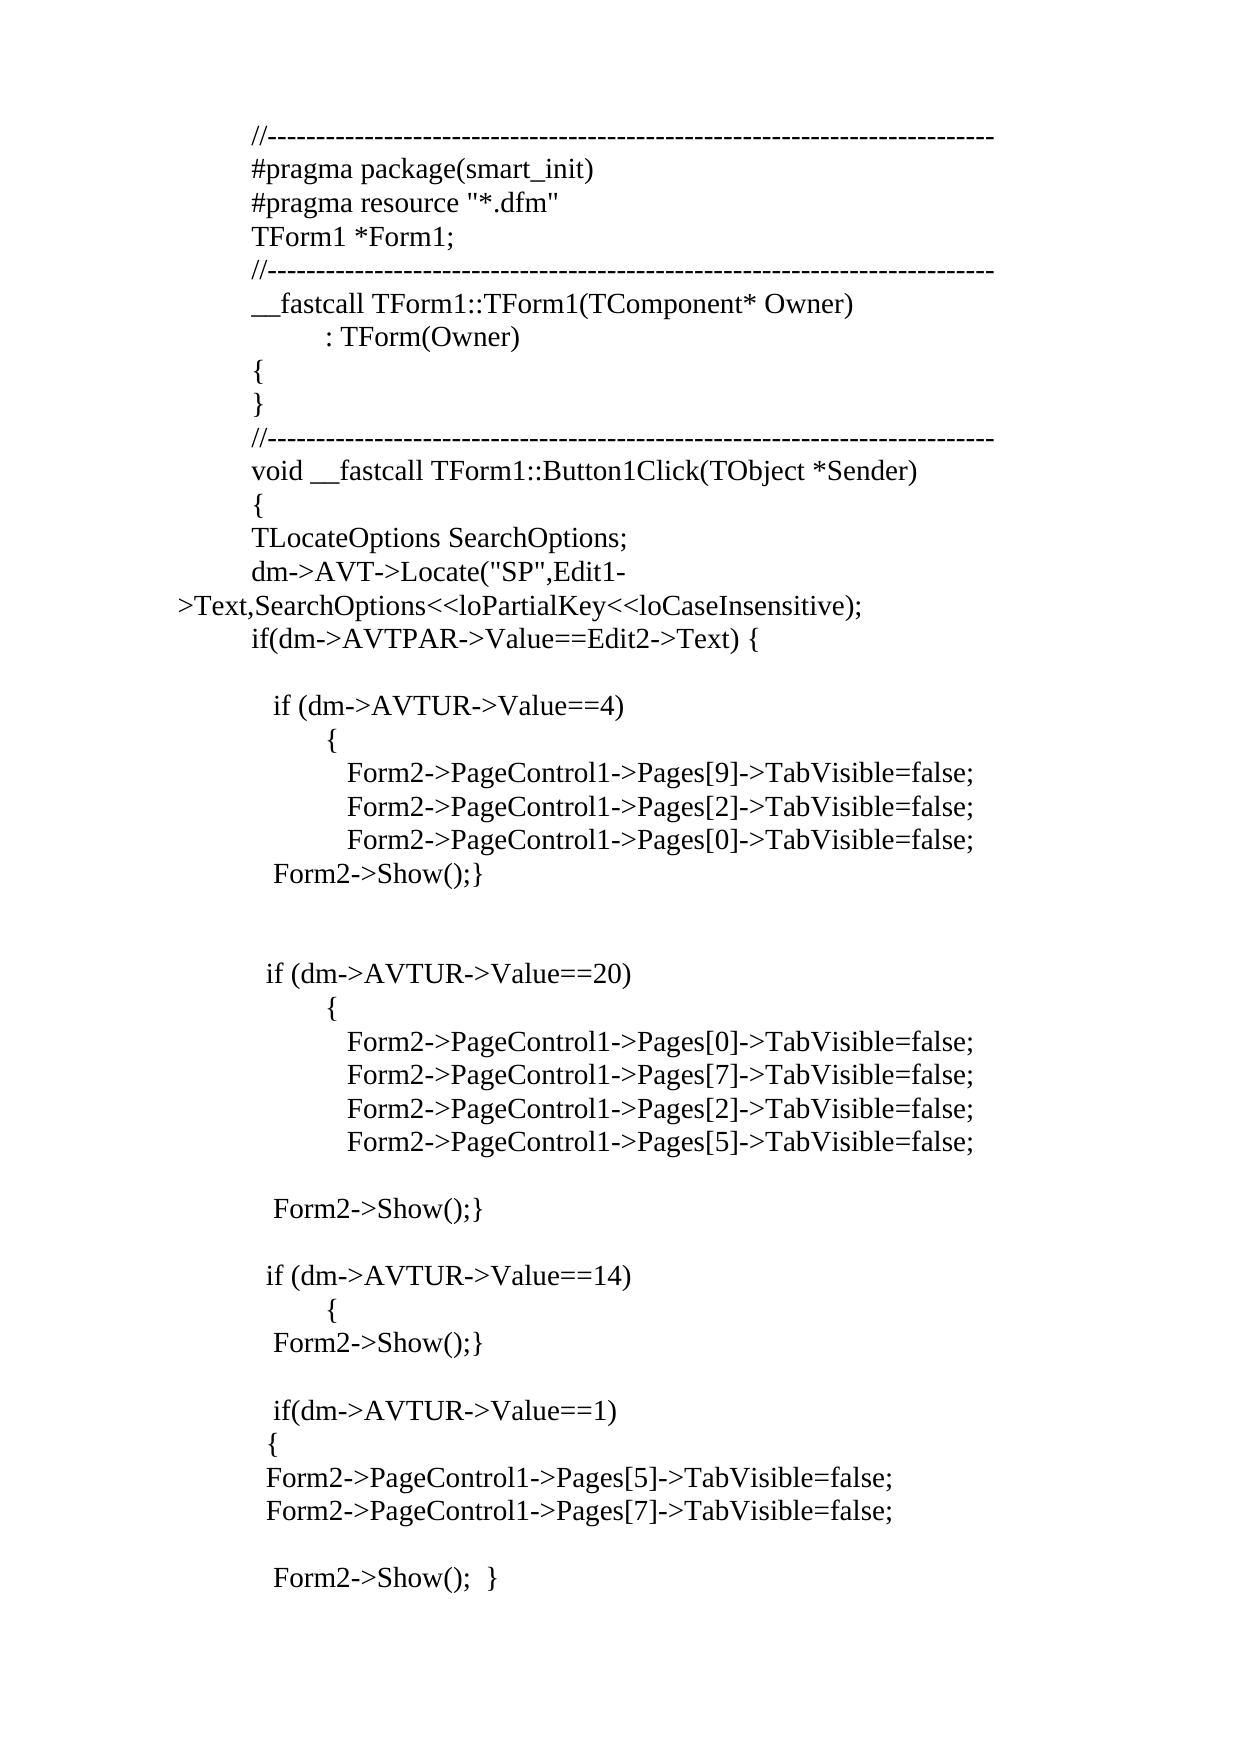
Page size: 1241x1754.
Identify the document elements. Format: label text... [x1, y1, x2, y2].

text if (dm->AVTUR->Value==14) [177, 1258, 1152, 1292]
text if (dm->AVTUR->Value==20) [177, 957, 1152, 990]
text Form2->PageControl1->Pages[7]->TabVisible=false; [177, 1493, 1152, 1527]
text Form2->PageControl1->Pages[2]->TabVisible=false; [177, 1091, 1152, 1124]
text { [177, 353, 1152, 386]
text { [177, 990, 1152, 1024]
text Form2->PageControl1->Pages[0]->TabVisible=false; [177, 1024, 1152, 1057]
text if(dm->AVTUR->Value==1) [177, 1393, 1152, 1426]
text Form2->PageControl1->Pages[5]->TabVisible=false; [177, 1460, 1152, 1493]
text } [177, 386, 1152, 420]
text { [177, 487, 1152, 521]
text Form2->Show();} [177, 1191, 1152, 1225]
text void __fastcall TForm1::Button1Click(TObject *Sender) [177, 453, 1152, 487]
text Form2->Show();} [177, 1326, 1152, 1359]
text Form2->PageControl1->Pages[0]->TabVisible=false; [177, 822, 1152, 856]
text #pragma resource "*.dfm" [177, 185, 1152, 219]
text //--------------------------------------------------------------------------- [177, 420, 1152, 453]
text TLocateOptions SearchOptions; [177, 521, 1152, 554]
text Form2->PageControl1->Pages[9]->TabVisible=false; [177, 755, 1152, 789]
text //--------------------------------------------------------------------------- [177, 118, 1152, 152]
text #pragma package(smart_init) [177, 152, 1152, 185]
text if (dm->AVTUR->Value==4) [177, 688, 1152, 722]
text Form2->PageControl1->Pages[7]->TabVisible=false; [177, 1057, 1152, 1091]
text { [177, 1426, 1152, 1460]
text dm->AVT->Locate("SP",Edit1->Text,SearchOptions<<loPartialKey<<loCaseInsensitive); [177, 554, 1152, 621]
text : TForm(Owner) [177, 319, 1152, 353]
text { [177, 1292, 1152, 1326]
text Form2->Show(); } [177, 1560, 1152, 1594]
text __fastcall TForm1::TForm1(TComponent* Owner) [177, 286, 1152, 319]
text if(dm->AVTPAR->Value==Edit2->Text) { [177, 621, 1152, 655]
text Form2->PageControl1->Pages[5]->TabVisible=false; [177, 1124, 1152, 1158]
text TForm1 *Form1; [177, 219, 1152, 252]
text //--------------------------------------------------------------------------- [177, 252, 1152, 286]
text Form2->Show();} [177, 856, 1152, 889]
text Form2->PageControl1->Pages[2]->TabVisible=false; [177, 789, 1152, 822]
text { [177, 722, 1152, 755]
